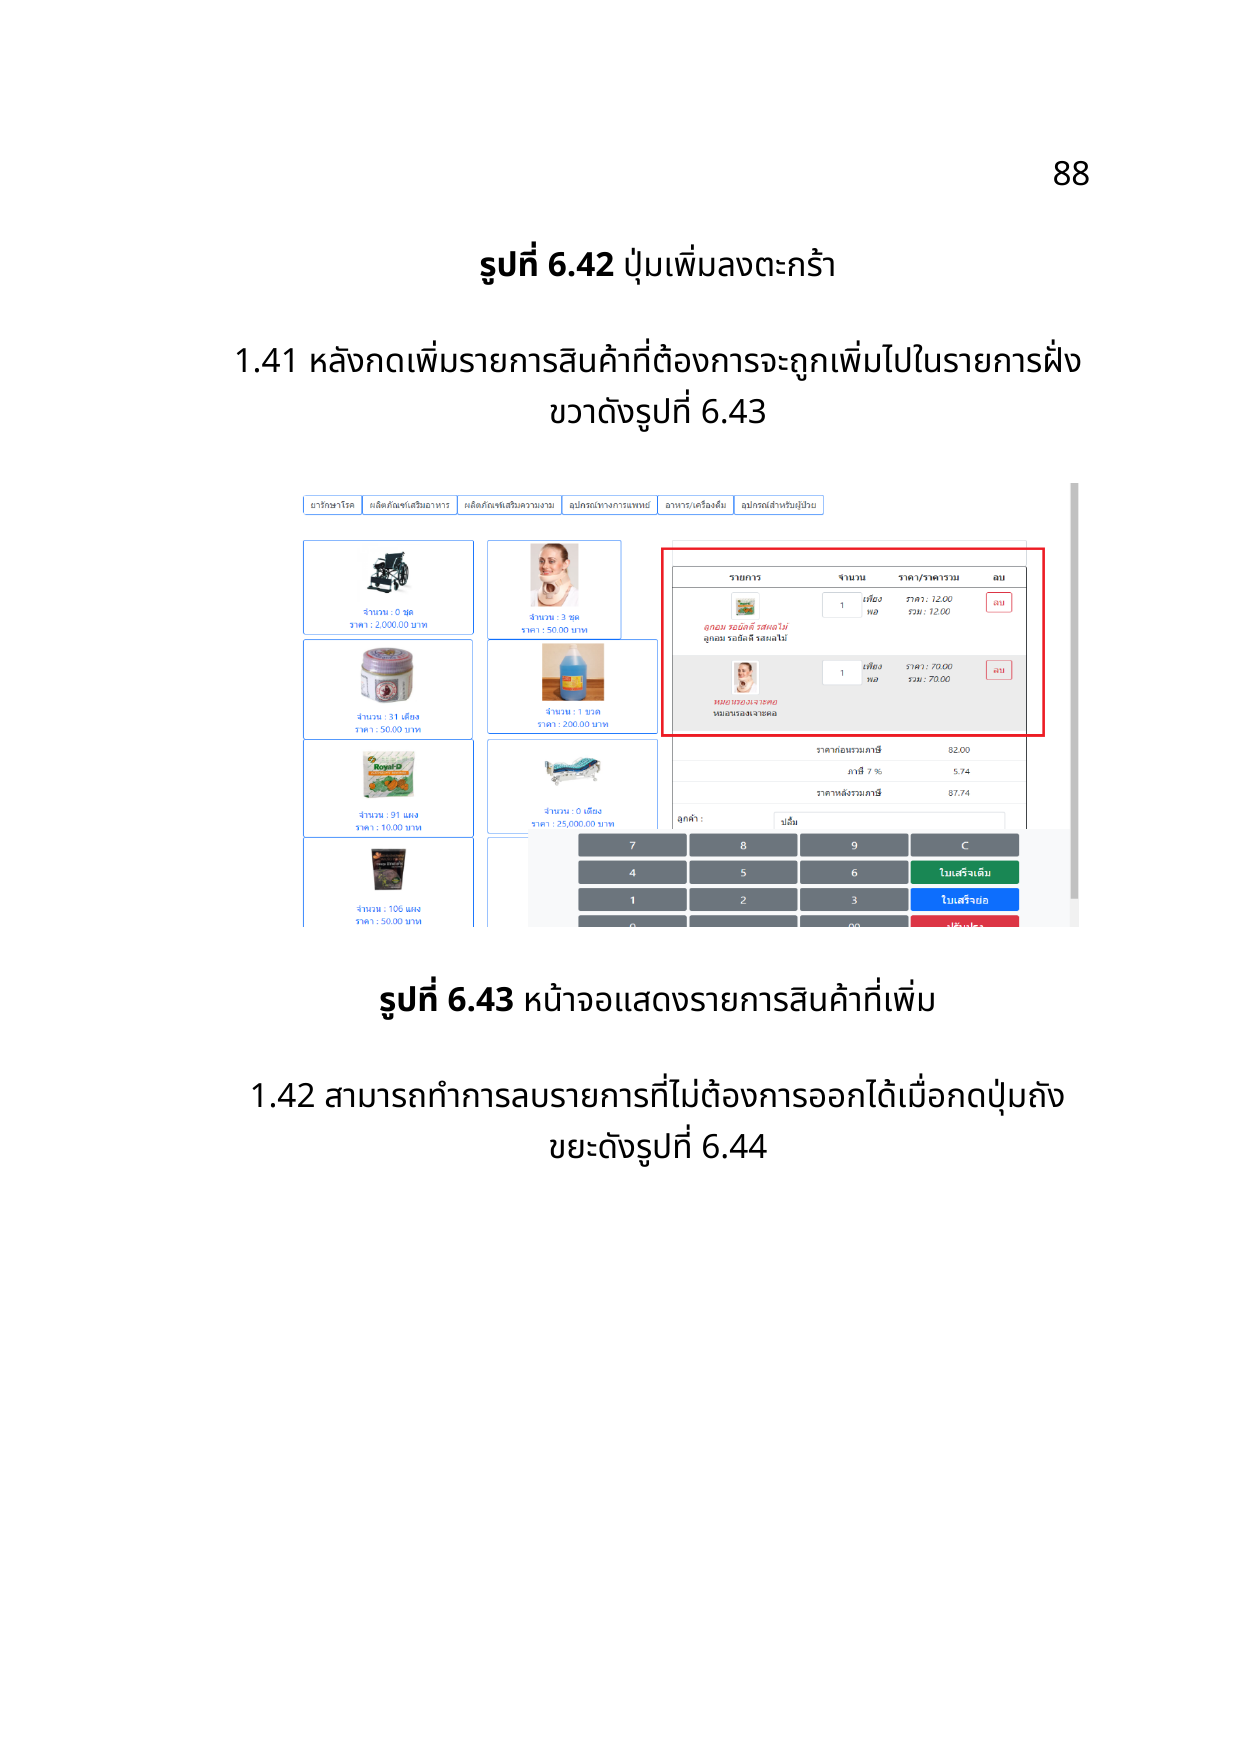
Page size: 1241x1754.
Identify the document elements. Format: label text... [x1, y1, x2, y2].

text รูปที่ 6.43 หน้าจอแสดงรายการสินค้าที่เพิ่ม [225, 976, 1090, 1027]
text 1.41 หลังกดเพิ่มรายการสินค้าที่ต้องการจะถูกเพิ่มไปในรายการฝั่งขวาดังรูปที่ 6.43 [225, 337, 1090, 438]
picture [236, 483, 1079, 927]
text 1.42 สามารถทำการลบรายการที่ไม่ต้องการออกได้เมื่อกดปุ่มถังขยะดังรูปที่ 6.44 [225, 1072, 1090, 1173]
text รูปที่ 6.42 ปุ่มเพิ่มลงตะกร้า [225, 241, 1090, 291]
